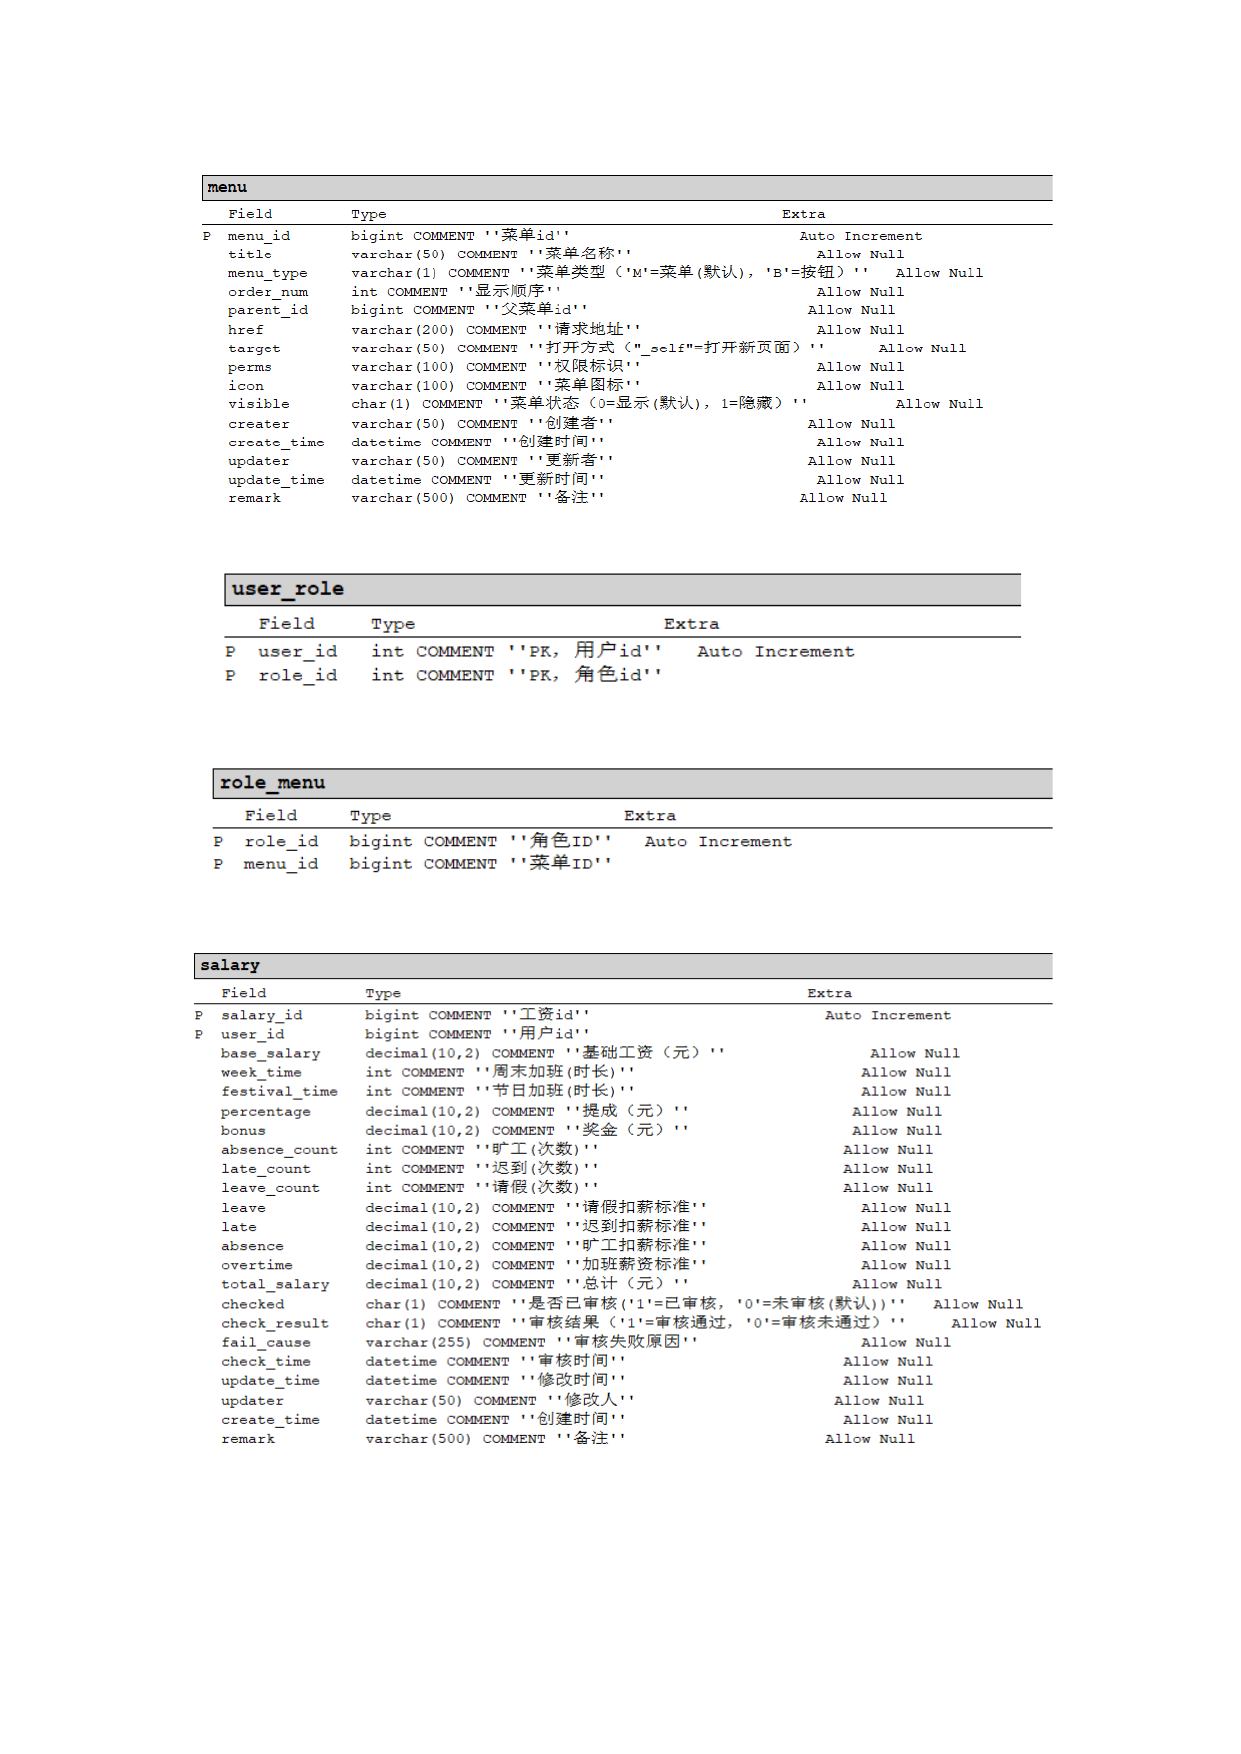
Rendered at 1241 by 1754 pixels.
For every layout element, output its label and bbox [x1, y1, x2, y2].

picture [187, 162, 1053, 536]
picture [187, 552, 1022, 717]
picture [187, 942, 1053, 1467]
picture [187, 747, 1053, 910]
